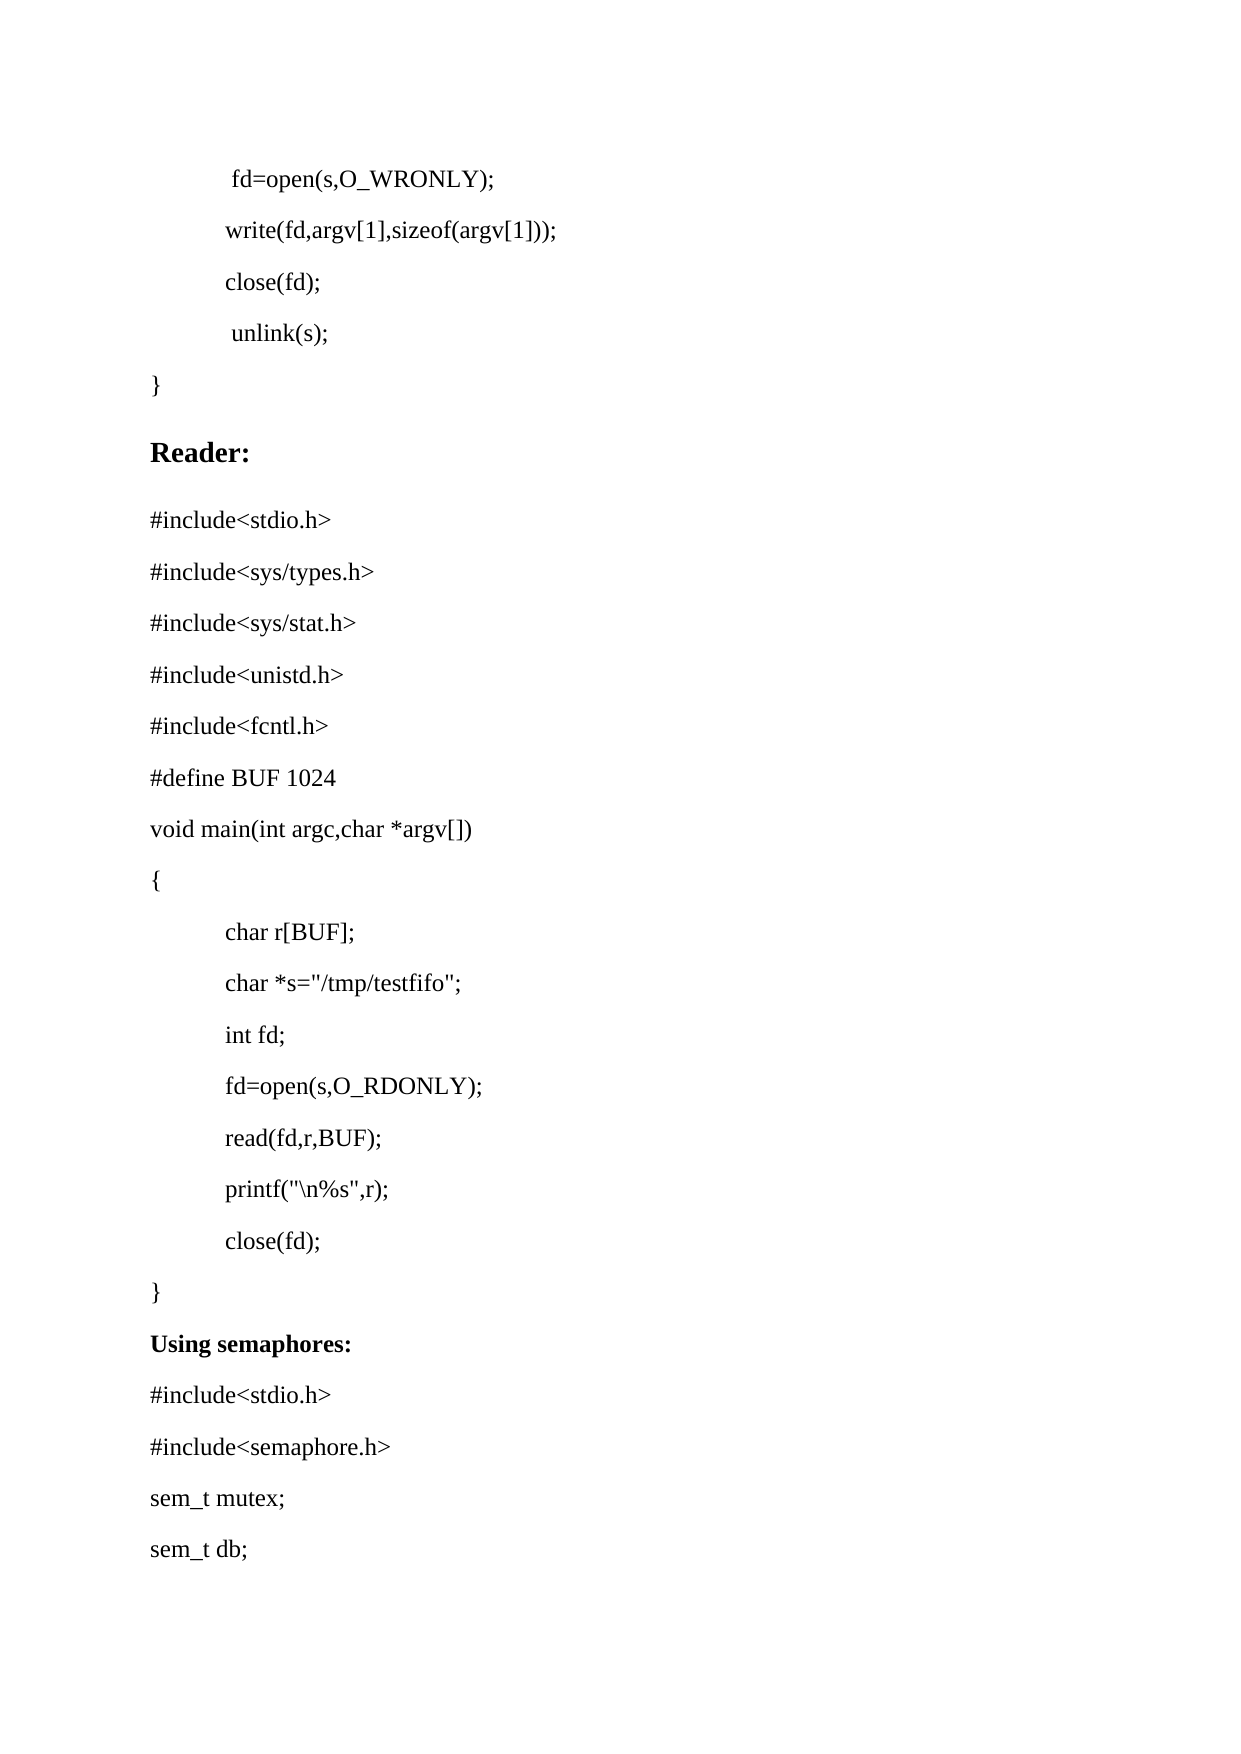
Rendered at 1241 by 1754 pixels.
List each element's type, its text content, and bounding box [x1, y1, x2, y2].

text #include<fcntl.h> [150, 709, 1090, 742]
text unlink(s); [150, 316, 1090, 349]
text #include<semaphore.h> [150, 1430, 1090, 1462]
text printf("\n%s",r); [150, 1172, 1090, 1205]
text { [150, 864, 1090, 896]
text #include<stdio.h> [150, 1378, 1090, 1411]
text } [150, 368, 1090, 400]
text #define BUF 1024 [150, 761, 1090, 793]
text char r[BUF]; [150, 915, 1090, 948]
text #include<stdio.h> [150, 503, 1090, 536]
text close(fd); [150, 1224, 1090, 1256]
text int fd; [150, 1018, 1090, 1051]
text sem_t db; [150, 1533, 1090, 1565]
text fd=open(s,O_RDONLY); [150, 1069, 1090, 1102]
text sem_t mutex; [150, 1481, 1090, 1514]
text read(fd,r,BUF); [150, 1121, 1090, 1153]
text char *s="/tmp/testfifo"; [150, 967, 1090, 999]
text fd=open(s,O_WRONLY); [150, 162, 1090, 194]
text write(fd,argv[1],sizeof(argv[1])); [150, 213, 1090, 246]
text #include<sys/stat.h> [150, 606, 1090, 639]
text close(fd); [150, 265, 1090, 297]
text } [150, 1275, 1090, 1308]
text #include<sys/types.h> [150, 555, 1090, 587]
text #include<unistd.h> [150, 658, 1090, 690]
text Reader: [150, 419, 1090, 484]
text Using semaphores: [150, 1327, 1090, 1359]
text void main(int argc,char *argv[]) [150, 812, 1090, 845]
